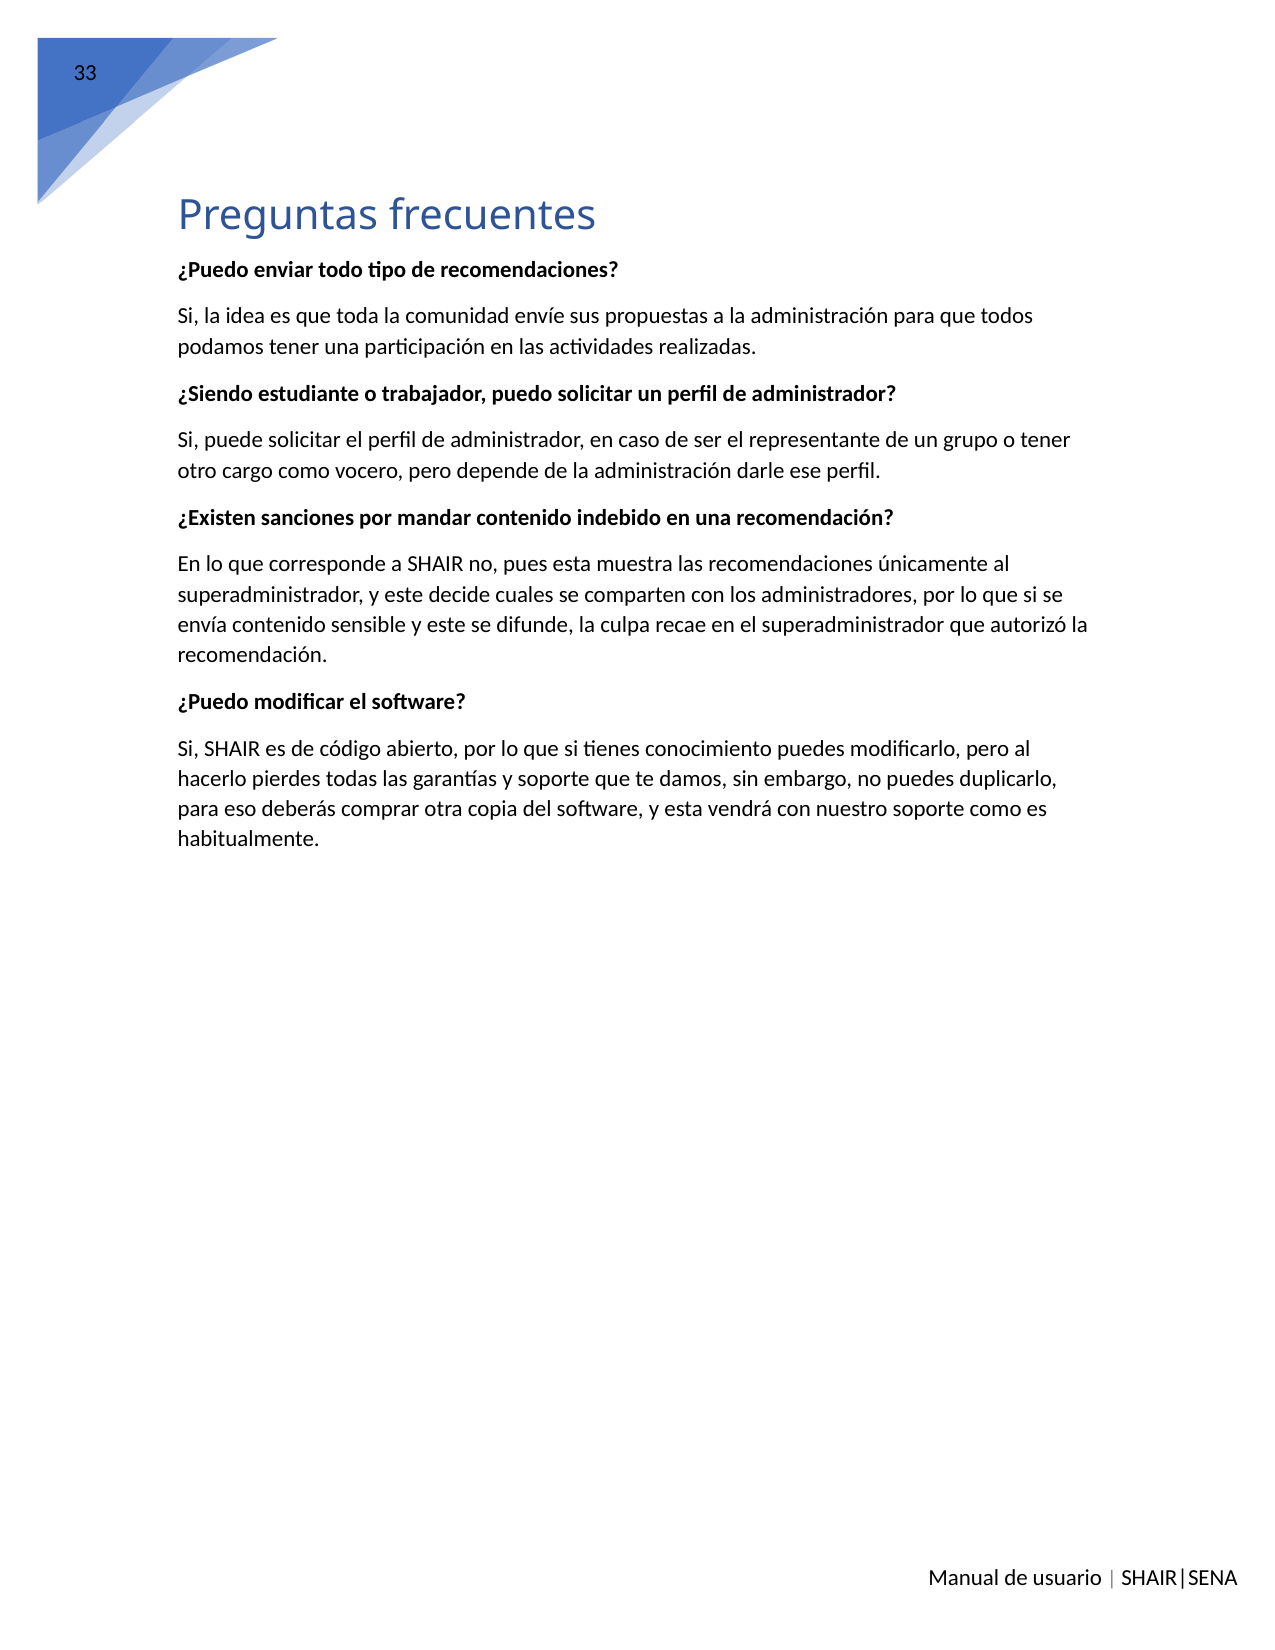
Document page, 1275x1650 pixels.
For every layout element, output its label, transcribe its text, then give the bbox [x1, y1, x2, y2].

text ¿Siendo estudiante o trabajador, puedo solicitar un perfil de administrador? [177, 379, 1098, 407]
text ¿Existen sanciones por mandar contenido indebido en una recomendación? [177, 503, 1098, 531]
subtitle Preguntas frecuentes [177, 185, 1098, 242]
picture [37, 37, 279, 206]
text ¿Puedo enviar todo tipo de recomendaciones? [177, 255, 1098, 283]
text Si, puede solicitar el perfil de administrador, en caso de ser el representante de un grupo o tener otro cargo como vocero, pero depende de la administración darle ese perfil. [177, 426, 1098, 484]
text Si, SHAIR es de código abierto, por lo que si tienes conocimiento puedes modificarlo, pero al hacerlo pierdes todas las garantías y soporte que te damos, sin embargo, no puedes duplicarlo, para eso deberás comprar otra copia del software, y esta vendrá con nuestro soporte como es habitualmente. [177, 734, 1098, 852]
text ¿Puedo modificar el software? [177, 687, 1098, 715]
text En lo que corresponde a SHAIR no, pues esta muestra las recomendaciones únicamente al superadministrador, y este decide cuales se comparten con los administradores, por lo que si se envía contenido sensible y este se difunde, la culpa recae en el superadministrador que autorizó la recomendación. [177, 549, 1098, 668]
text Si, la idea es que toda la comunidad envíe sus propuestas a la administración para que todos podamos tener una participación en las actividades realizadas. [177, 302, 1098, 360]
